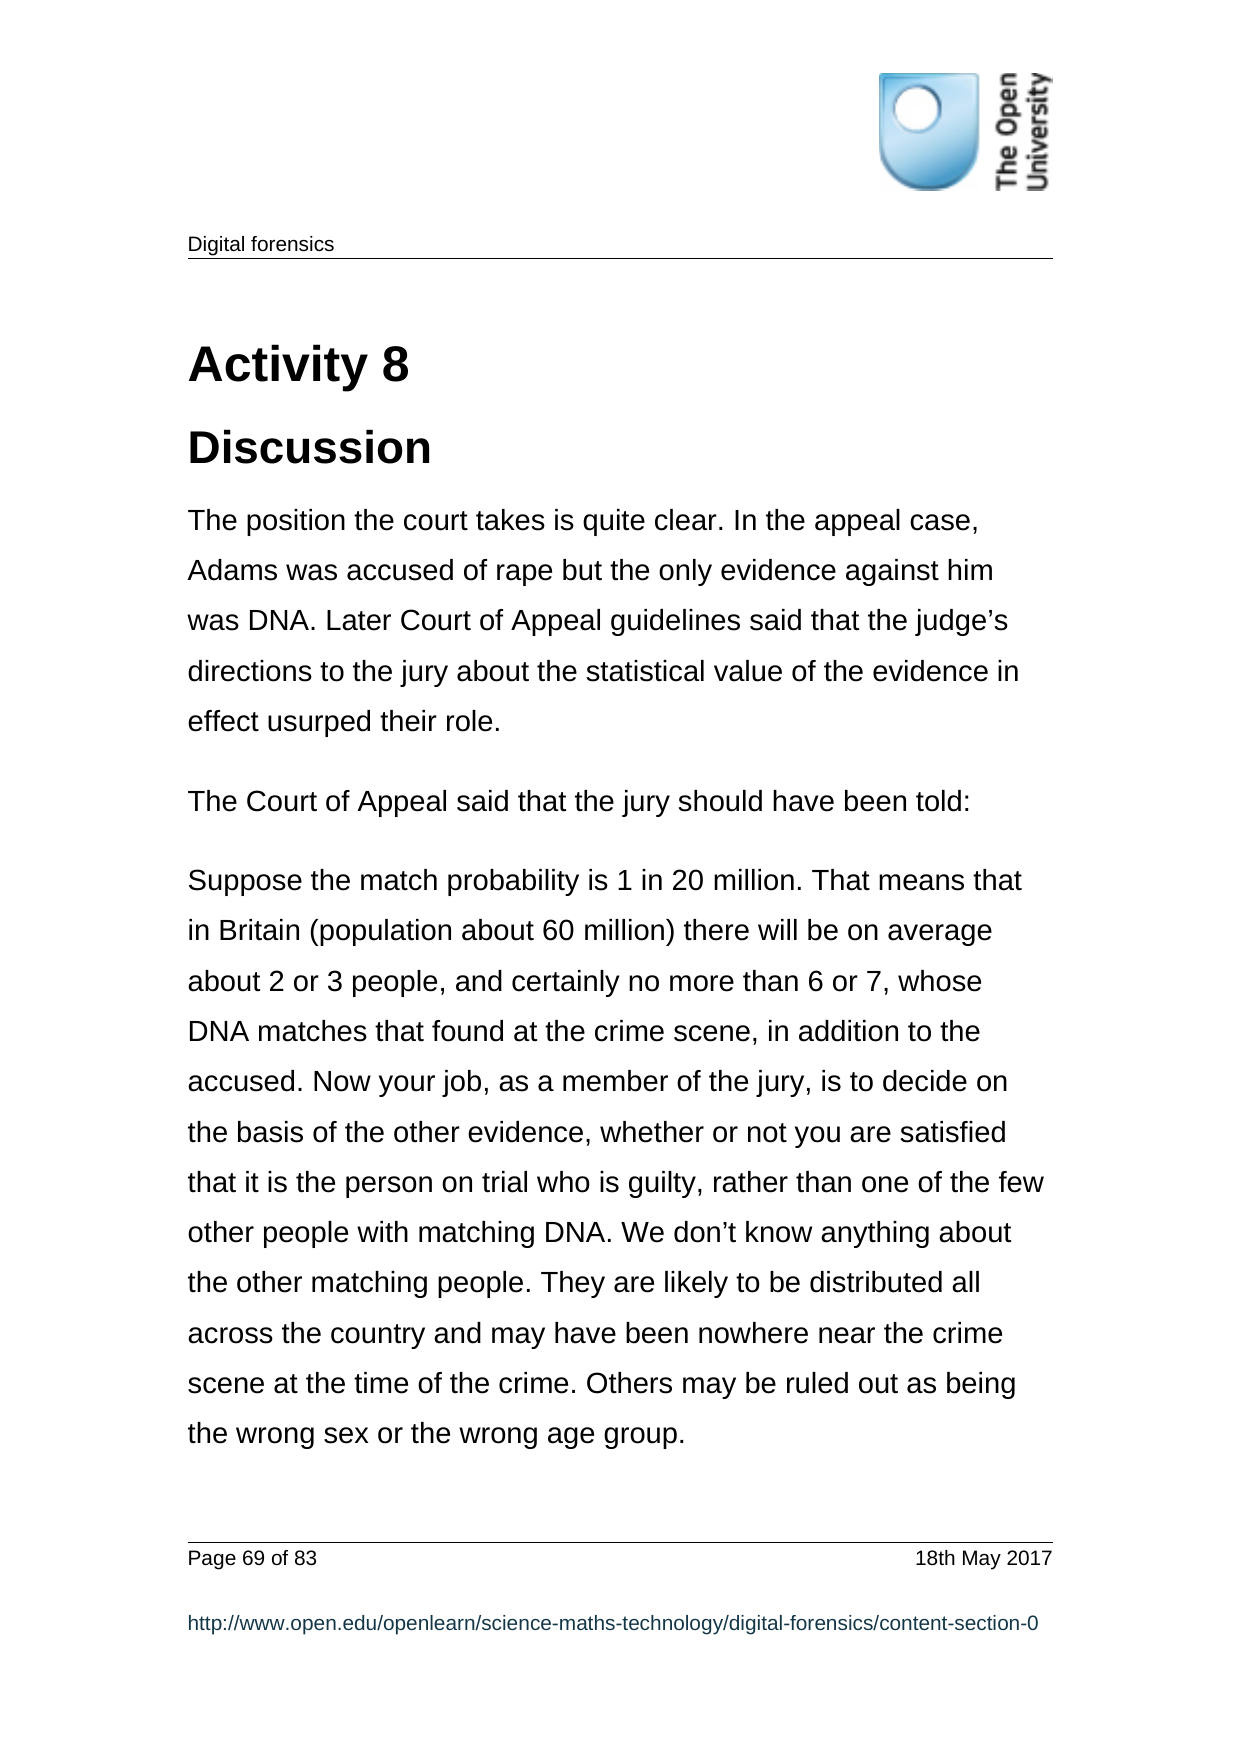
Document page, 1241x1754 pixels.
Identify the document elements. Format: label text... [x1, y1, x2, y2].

text The position the court takes is quite clear. In the appeal case, Adams was accused of rape but the only evidence against him was DNA. Later Court of Appeal guidelines said that the judge’s directions to the jury about the statistical value of the evidence in effect usurped their role. [187, 503, 1053, 738]
text Suppose the match probability is 1 in 20 million. That means that in Britain (population about 60 million) there will be on average about 2 or 3 people, and certainly no more than 6 or 7, whose DNA matches that found at the crime scene, in addition to the accused. Now your job, as a member of the jury, is to decide on the basis of the other evidence, whether or not you are satisfied that it is the person on trial who is guilty, rather than one of the few other people with matching DNA. We don’t know anything about the other matching people. They are likely to be distributed all across the country and may have been nowhere near the crime scene at the time of the crime. Others may be ruled out as being the wrong sex or the wrong age group. [187, 863, 1053, 1450]
subtitle Activity 8 [187, 334, 1053, 392]
subtitle Discussion [187, 421, 1053, 474]
picture [879, 73, 1053, 191]
text The Court of Appeal said that the jury should have been told: [187, 783, 1053, 817]
